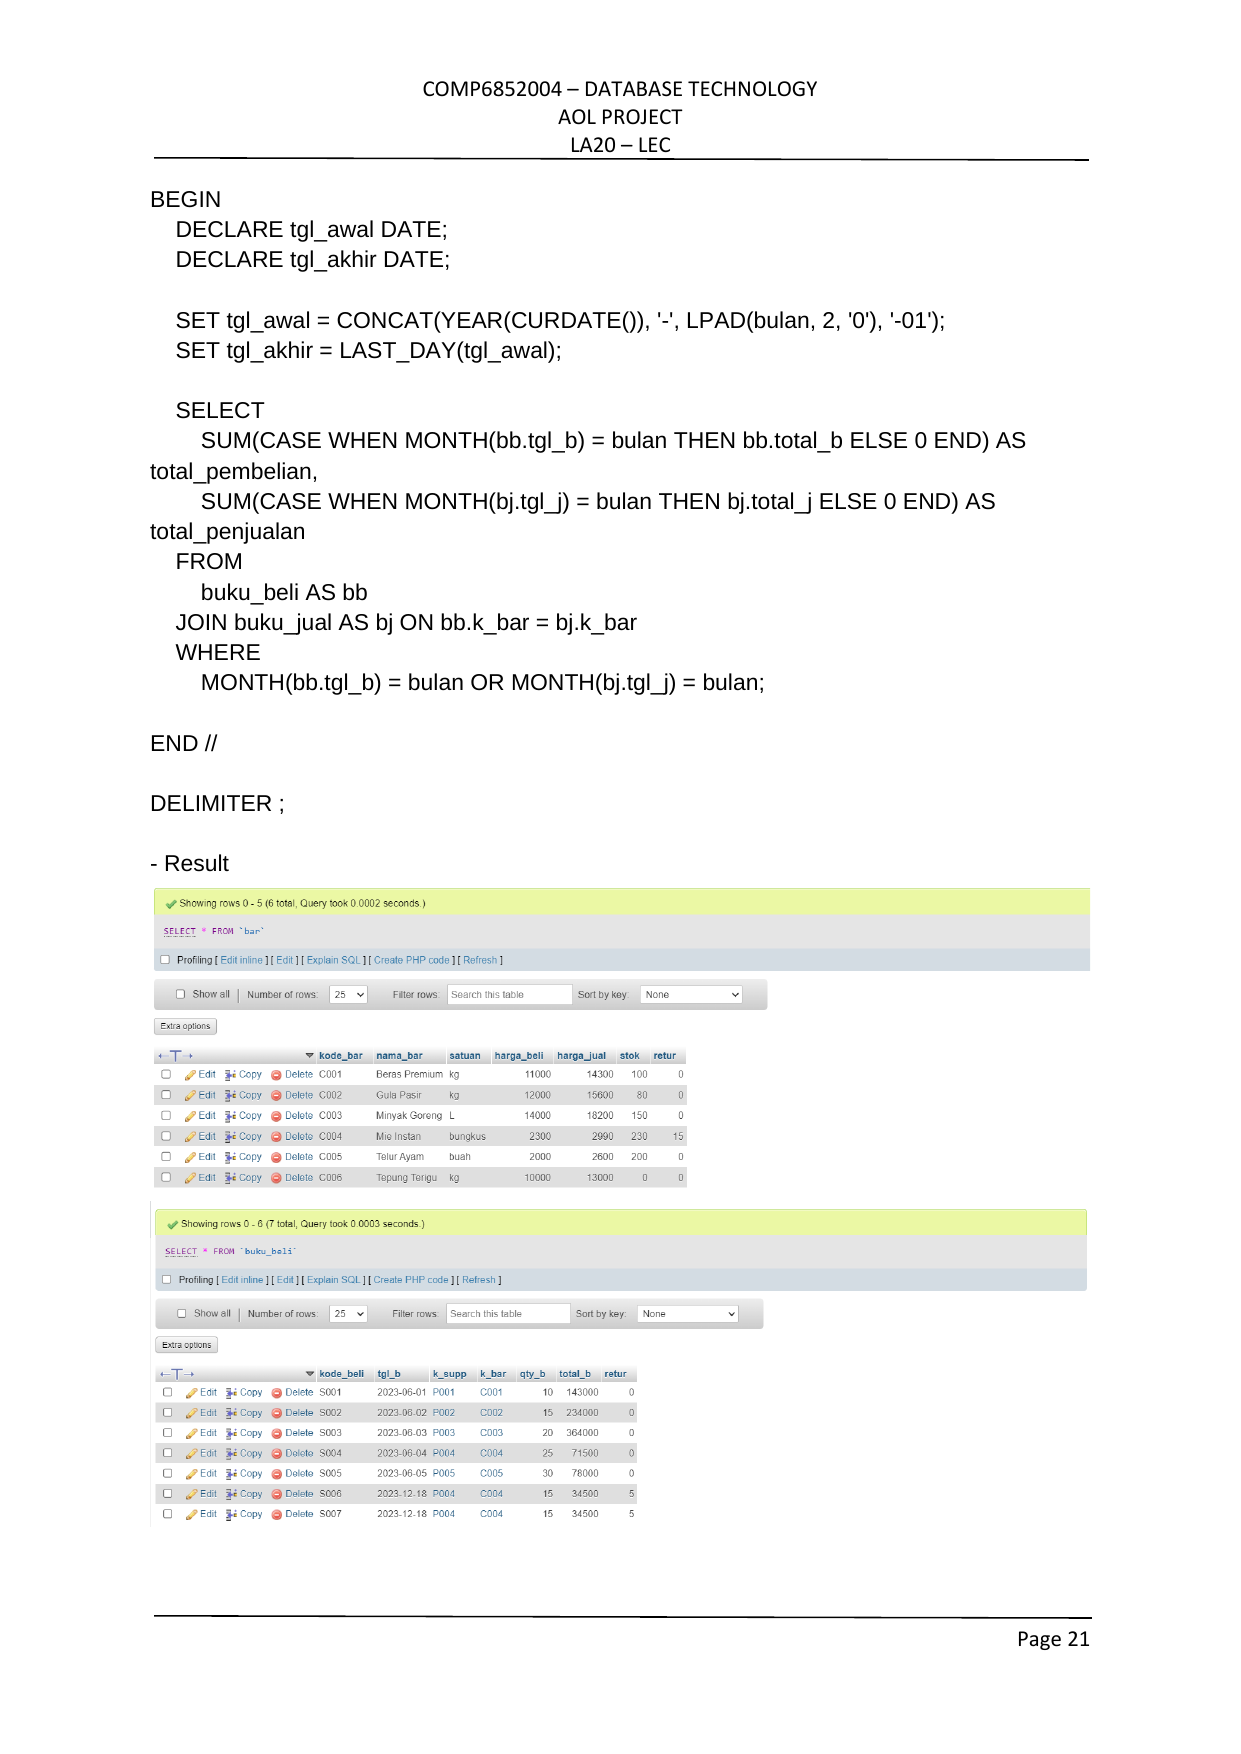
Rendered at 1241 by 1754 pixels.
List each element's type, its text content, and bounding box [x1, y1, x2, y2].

text - Result [150, 850, 1090, 881]
text DECLARE tgl_akhir DATE; [150, 246, 1090, 273]
text DECLARE tgl_awal DATE; [150, 216, 1090, 242]
text WHERE [150, 639, 1090, 665]
text SUM(CASE WHEN MONTH(bb.tgl_b) = bulan THEN bb.total_b ELSE 0 END) AS total_pembelian, [150, 427, 1090, 484]
text END // [150, 729, 1090, 756]
text SELECT [150, 397, 1090, 424]
text SUM(CASE WHEN MONTH(bj.tgl_j) = bulan THEN bj.total_j ELSE 0 END) AS total_penjualan [150, 488, 1090, 544]
text SET tgl_awal = CONCAT(YEAR(CURDATE()), '-', LPAD(bulan, 2, '0'), '-01'); [150, 307, 1090, 333]
text FROM [150, 548, 1090, 575]
text MONTH(bb.tgl_b) = bulan OR MONTH(bj.tgl_j) = bulan; [150, 669, 1090, 696]
picture [150, 1201, 1091, 1527]
text SET tgl_akhir = LAST_DAY(tgl_awal); [150, 337, 1090, 363]
text BEGIN [150, 186, 1090, 212]
picture [150, 881, 1091, 1198]
text buku_beli AS bb [150, 578, 1090, 605]
text DELIMITER ; [150, 790, 1090, 816]
text JOIN buku_jual AS bj ON bb.k_bar = bj.k_bar [150, 609, 1090, 635]
